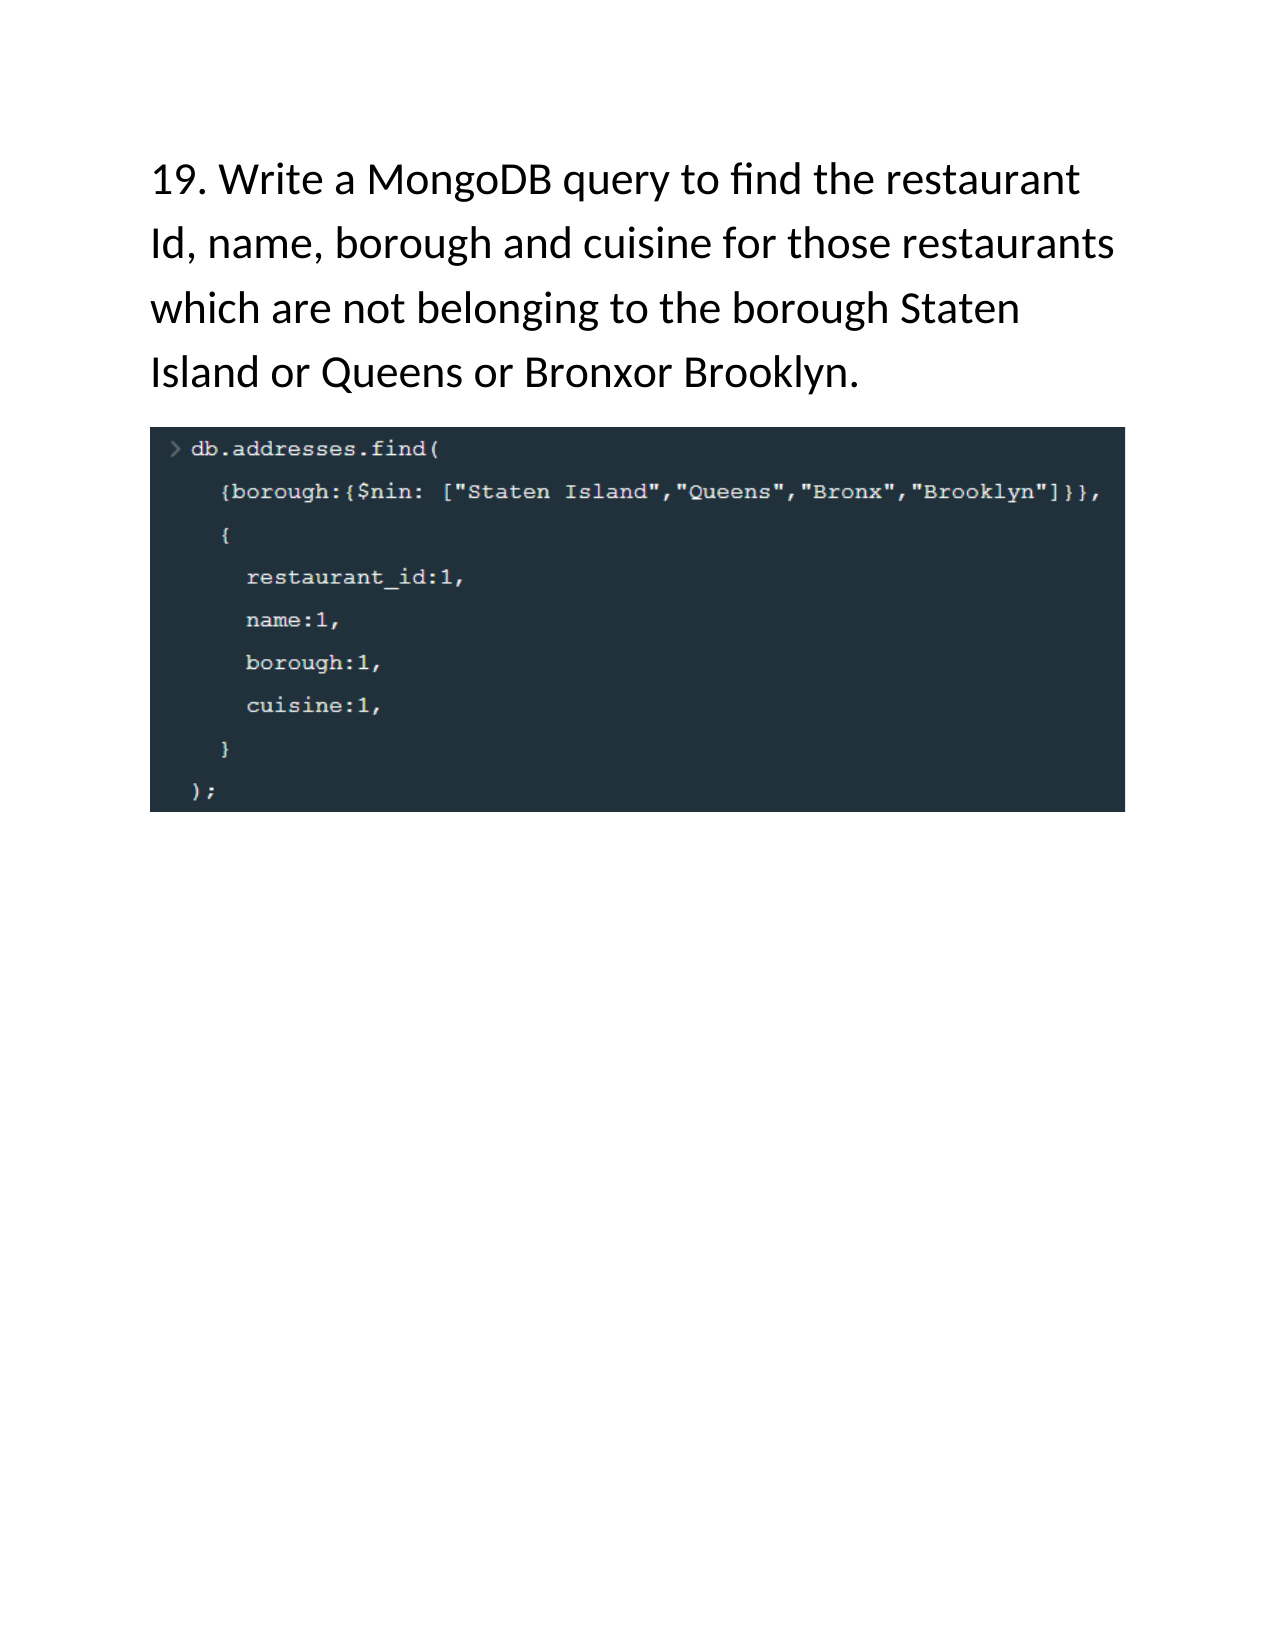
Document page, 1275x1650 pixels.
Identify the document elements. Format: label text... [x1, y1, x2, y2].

text 19. Write a MongoDB query to find the restaurant Id, name, borough and cuisine for those restaurants which are not belonging to the borough Staten Island or Queens or Bronxor Brooklyn. [150, 150, 1125, 399]
picture [150, 427, 1125, 812]
